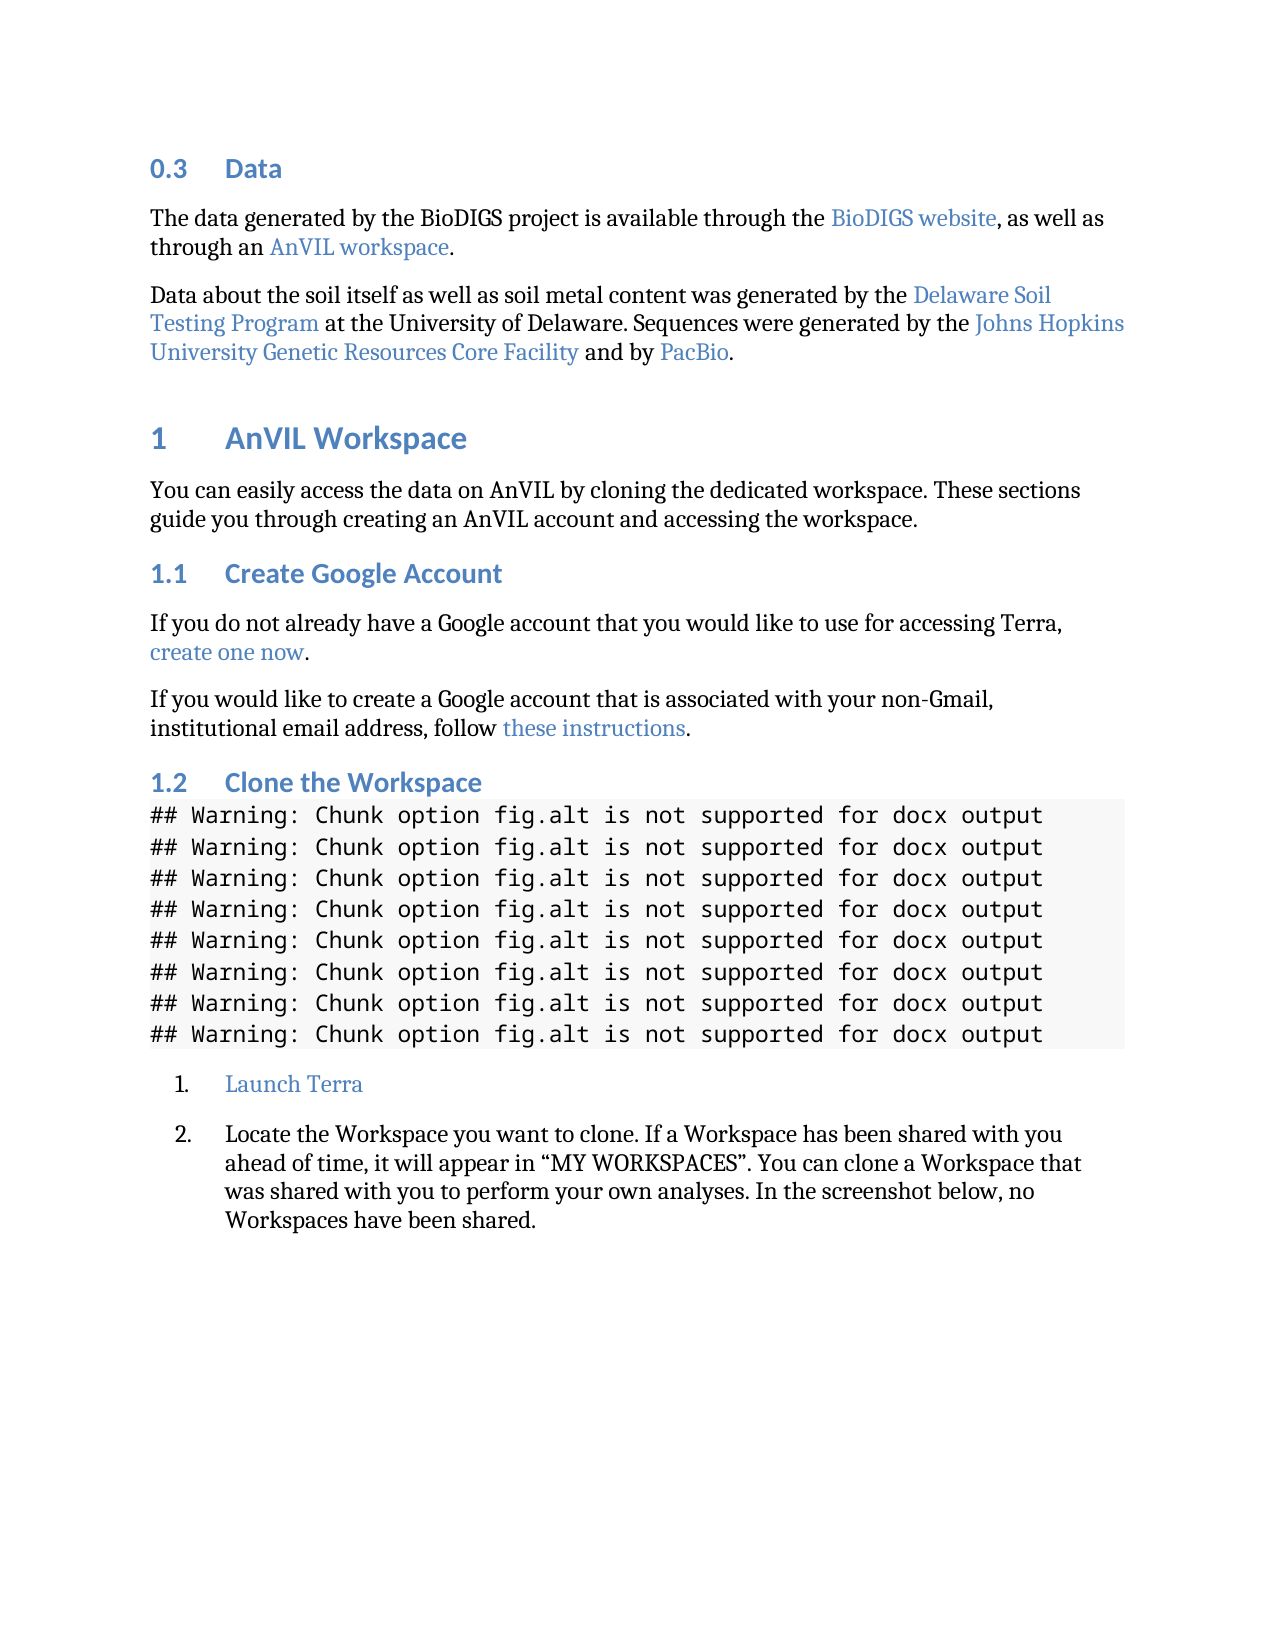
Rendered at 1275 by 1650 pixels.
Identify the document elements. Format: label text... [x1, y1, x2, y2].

subtitle 1.1 Create Google Account [150, 555, 1125, 590]
subtitle 0.3 Data [150, 150, 1125, 186]
text If you would like to create a Google account that is associated with your non-Gmail, institutional email address, follow these instructions. [150, 685, 1125, 743]
subtitle 1 AnVIL Workspace [150, 417, 1125, 458]
text If you do not already have a Google account that you would like to use for accessing Terra, create one now. [150, 609, 1125, 667]
list Locate the Workspace you want to clone. If a Workspace has been shared with you ahead of time, it will appear in “MY WORKSPACES”. You can clone a Workspace that was shared with you to perform your own analyses. In the screenshot below, no Workspaces have been shared. [175, 1120, 1125, 1235]
subtitle 1.2 Clone the Workspace [150, 764, 1125, 799]
text Data about the soil itself as well as soil metal content was generated by the Delaware Soil Testing Program at the University of Delaware. Sequences were generated by the Johns Hopkins University Genetic Resources Core Facility and by PacBio. [150, 281, 1125, 367]
text You can easily access the data on AnVIL by cloning the dedicated workspace. These sections guide you through creating an AnVIL account and accessing the workspace. [150, 476, 1125, 534]
text The data generated by the BioDIGS project is available through the BioDIGS website, as well as through an AnVIL workspace. [150, 204, 1125, 262]
text ## Warning: Chunk option fig.alt is not supported for docx output ## Warning: Chunk option fig.alt is not supported for docx output ## Warning: Chunk option fig.alt is not supported for docx output ## Warning: Chunk option fig.alt is not supported for docx output ## Warning: Chunk option fig.alt is not supported for docx output ## Warning: Chunk option fig.alt is not supported for docx output ## Warning: Chunk option fig.alt is not supported for docx output ## Warning: Chunk option fig.alt is not supported for docx output [150, 799, 1125, 1049]
list Launch Terra [175, 1070, 1125, 1099]
